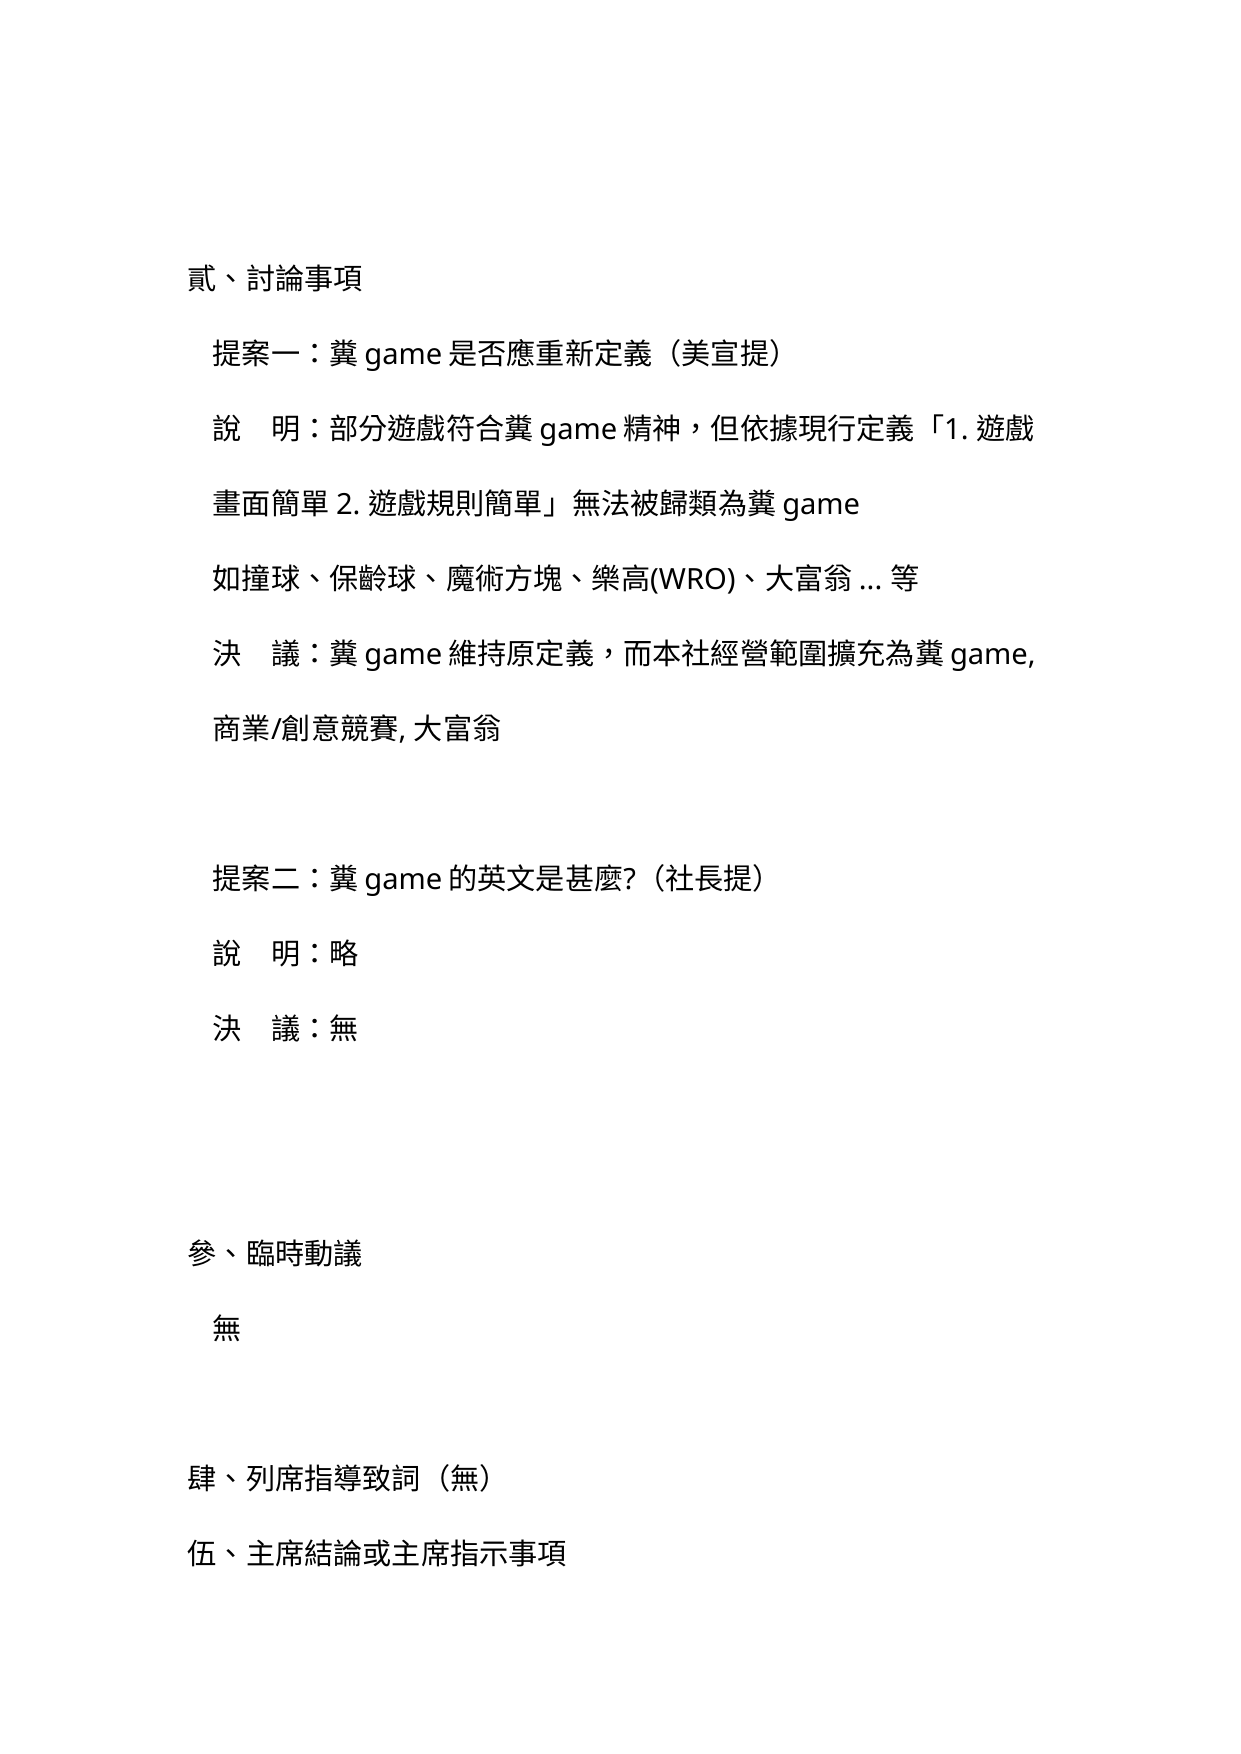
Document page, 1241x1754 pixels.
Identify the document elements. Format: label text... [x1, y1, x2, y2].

text 提案一：糞game是否應重新定義（美宣提） [212, 314, 1053, 389]
text 提案二：糞game的英文是甚麼?（社長提） [212, 839, 1053, 914]
text 伍、主席結論或主席指示事項 [187, 1514, 1053, 1589]
text 如撞球、保齡球、魔術方塊、樂高(WRO)、大富翁 ... 等 [212, 539, 1053, 614]
text 參、臨時動議 [187, 1214, 1053, 1289]
text 貳、討論事項 [187, 239, 1053, 314]
text 說 明：略 [212, 914, 1053, 989]
text 無 [212, 1289, 1053, 1364]
text 肆、列席指導致詞（無） [187, 1439, 1053, 1514]
text 說 明：部分遊戲符合糞game精神，但依據現行定義「1. 遊戲畫面簡單 2. 遊戲規則簡單」無法被歸類為糞game [212, 389, 1053, 539]
text 決 議：糞game維持原定義，而本社經營範圍擴充為糞game, 商業/創意競賽, 大富翁 [212, 614, 1053, 764]
text 決 議：無 [212, 989, 1053, 1064]
